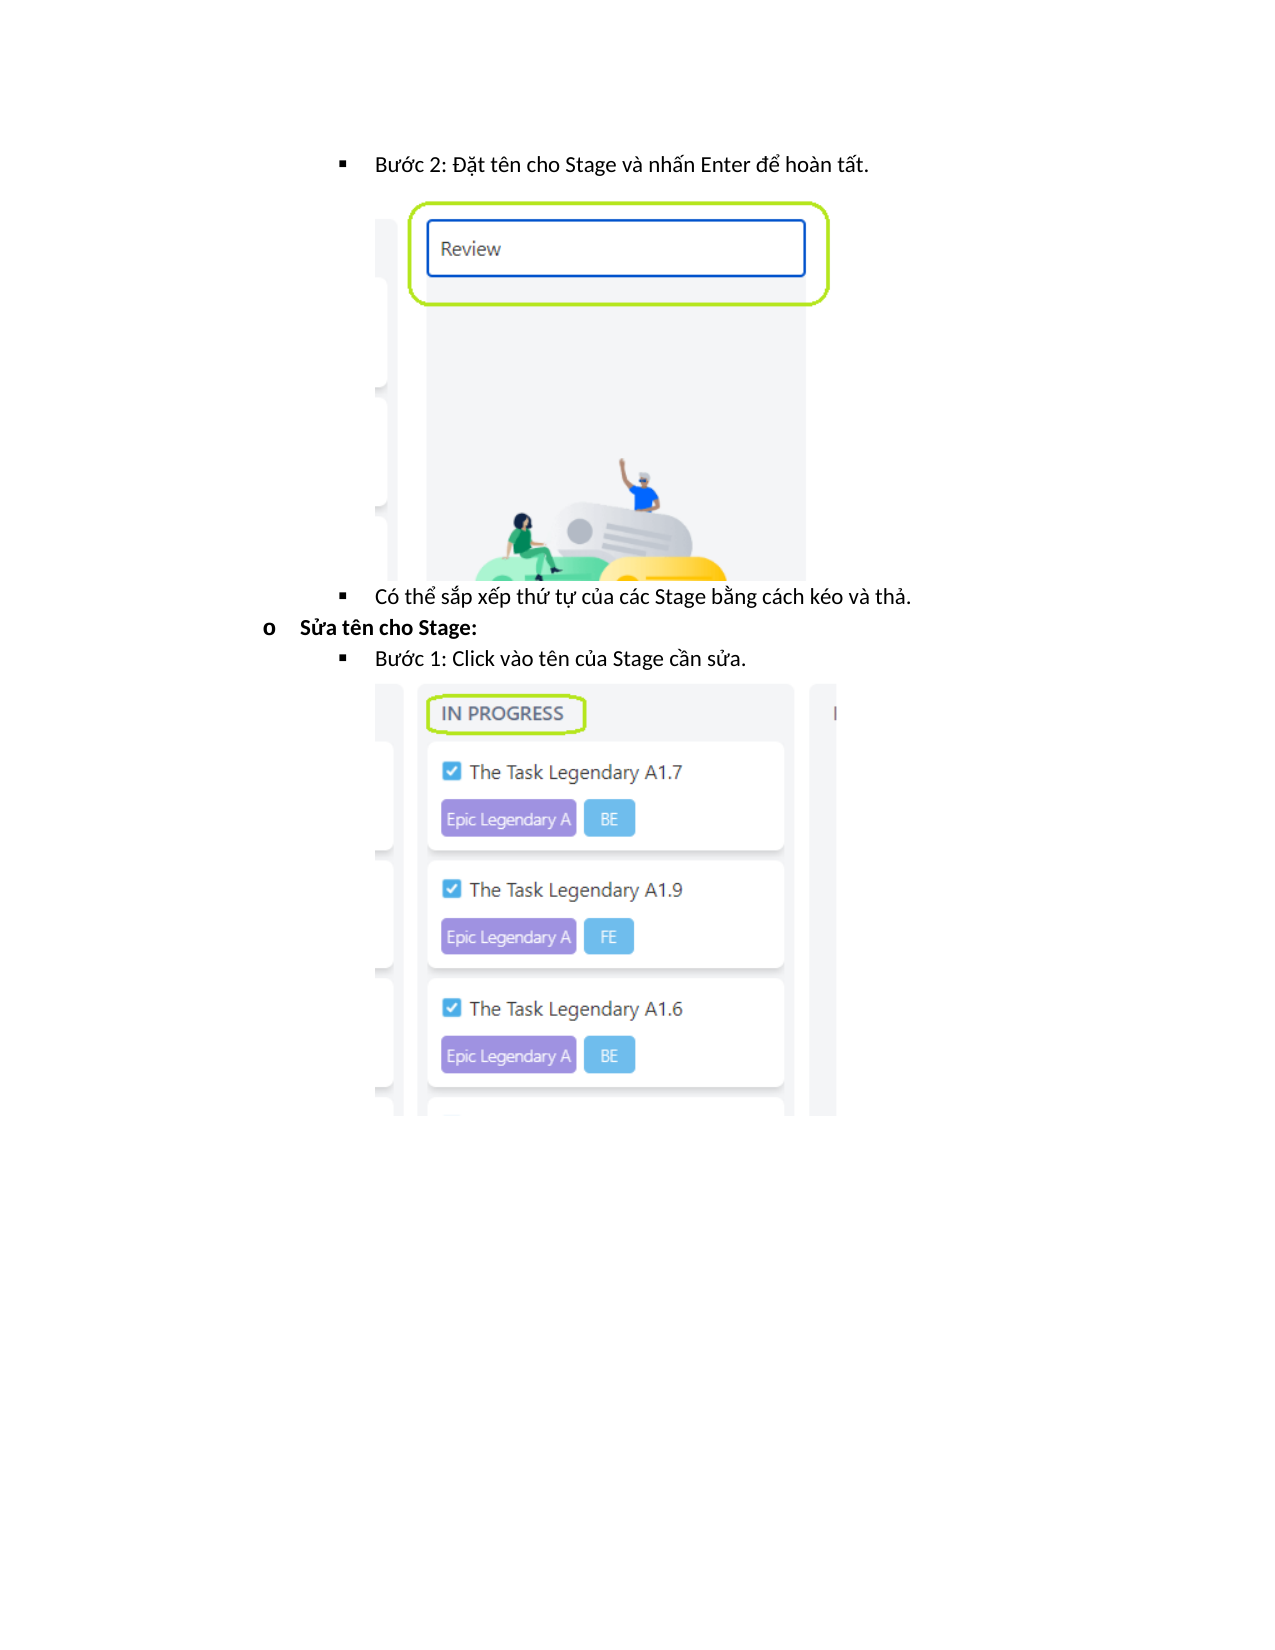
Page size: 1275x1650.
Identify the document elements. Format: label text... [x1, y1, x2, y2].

list Sửa tên cho Stage: [262, 613, 1125, 642]
picture [375, 674, 837, 1116]
list Có thể sắp xếp thứ tự của các Stage bằng cách kéo và thả. [337, 582, 1125, 610]
picture [375, 180, 888, 581]
